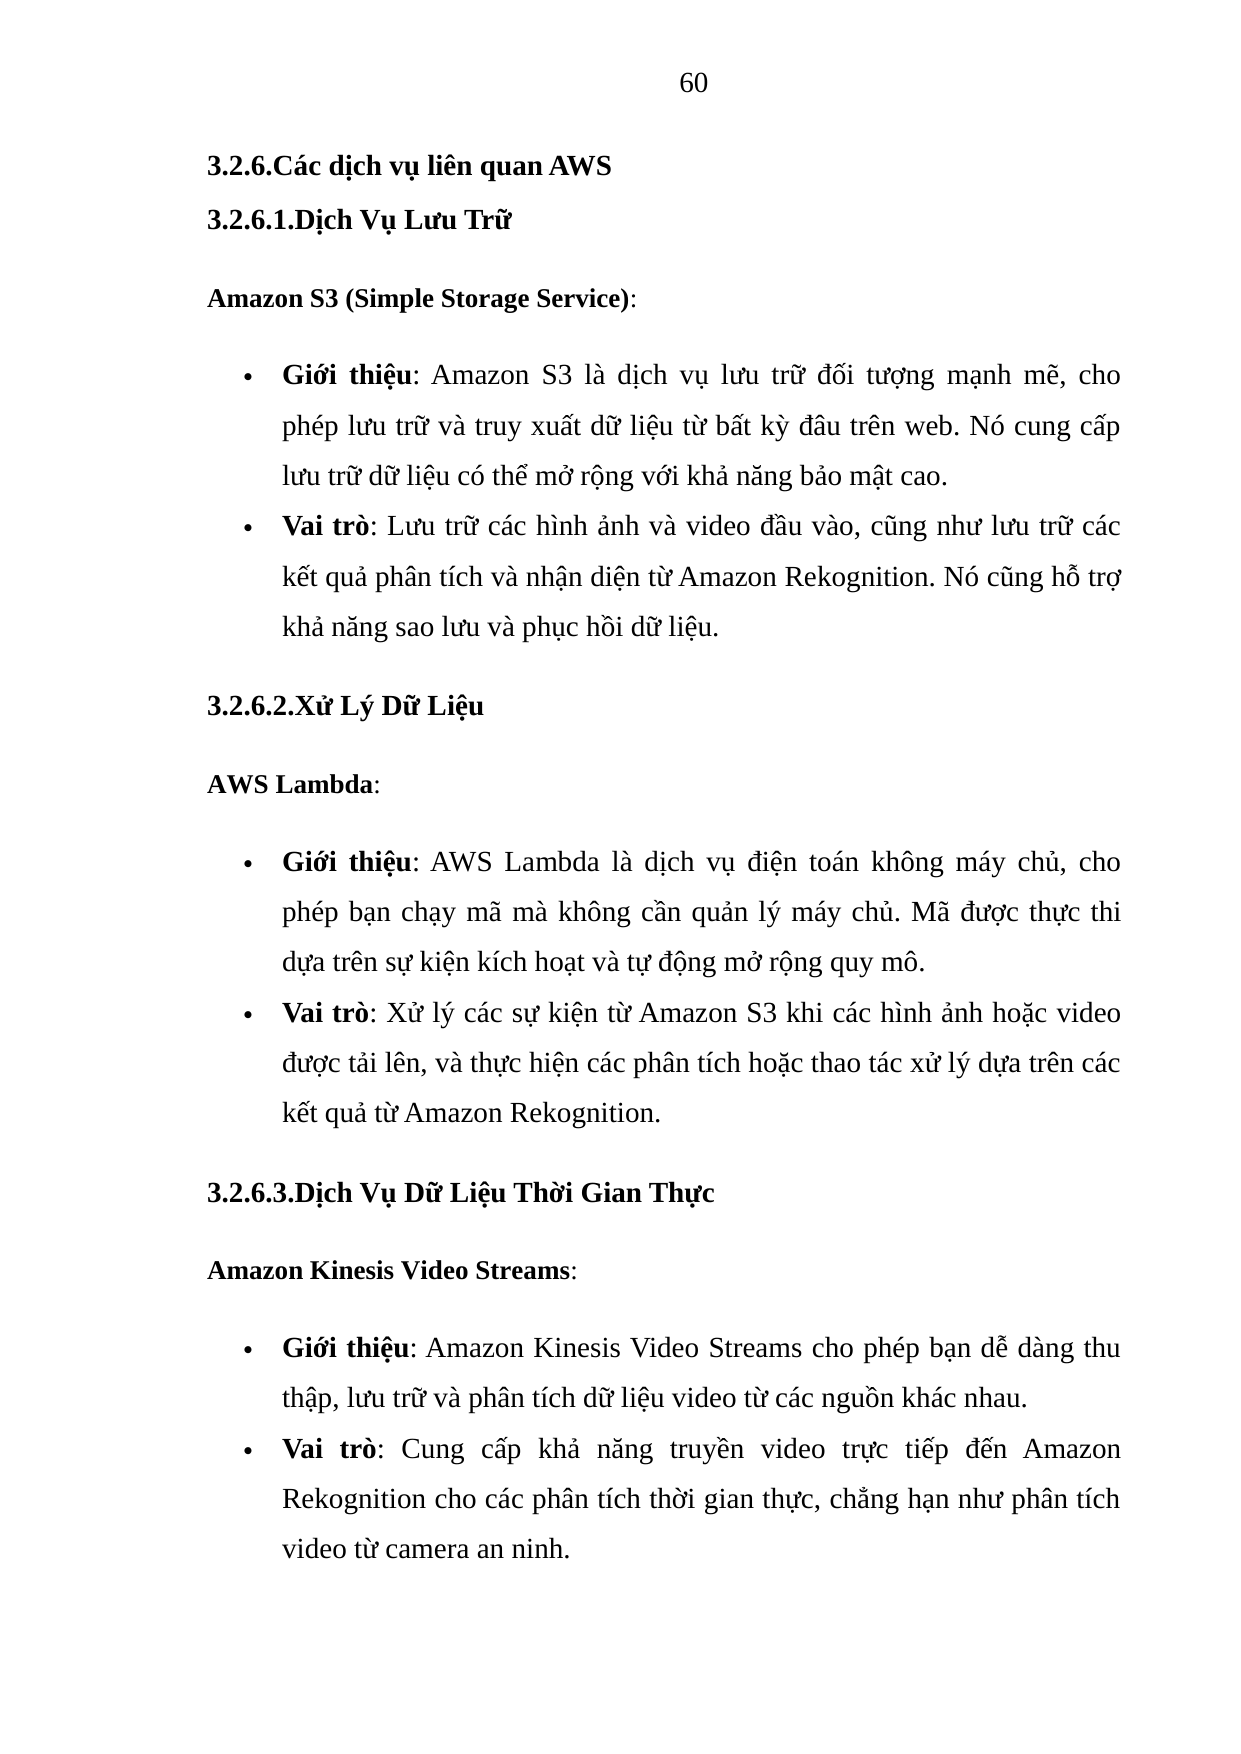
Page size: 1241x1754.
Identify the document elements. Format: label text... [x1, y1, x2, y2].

list Vai trò: Lưu trữ các hình ảnh và video đầu vào, cũng như lưu trữ các kết quả phân tích và nhận diện từ Amazon Rekognition. Nó cũng hỗ trợ khả năng sao lưu và phục hồi dữ liệu. [244, 508, 1122, 643]
subtitle 3.2.6.3.Dịch Vụ Dữ Liệu Thời Gian Thực [207, 1175, 1122, 1208]
subtitle 3.2.6.Các dịch vụ liên quan AWS [207, 148, 1122, 181]
text Amazon Kinesis Video Streams: [207, 1254, 1122, 1286]
text Amazon S3 (Simple Storage Service): [207, 282, 1122, 313]
list Giới thiệu: AWS Lambda là dịch vụ điện toán không máy chủ, cho phép bạn chạy mã mà không cần quản lý máy chủ. Mã được thực thi dựa trên sự kiện kích hoạt và tự động mở rộng quy mô. [244, 844, 1122, 978]
list Giới thiệu: Amazon S3 là dịch vụ lưu trữ đối tượng mạnh mẽ, cho phép lưu trữ và truy xuất dữ liệu từ bất kỳ đâu trên web. Nó cung cấp lưu trữ dữ liệu có thể mở rộng với khả năng bảo mật cao. [244, 357, 1122, 492]
list Giới thiệu: Amazon Kinesis Video Streams cho phép bạn dễ dàng thu thập, lưu trữ và phân tích dữ liệu video từ các nguồn khác nhau. [244, 1330, 1122, 1414]
subtitle 3.2.6.1.Dịch Vụ Lưu Trữ [207, 202, 1122, 236]
list Vai trò: Xử lý các sự kiện từ Amazon S3 khi các hình ảnh hoặc video được tải lên, và thực hiện các phân tích hoặc thao tác xử lý dựa trên các kết quả từ Amazon Rekognition. [244, 995, 1122, 1129]
list Vai trò: Cung cấp khả năng truyền video trực tiếp đến Amazon Rekognition cho các phân tích thời gian thực, chẳng hạn như phân tích video từ camera an ninh. [244, 1431, 1122, 1565]
subtitle 3.2.6.2.Xử Lý Dữ Liệu [207, 688, 1122, 722]
text AWS Lambda: [207, 768, 1122, 799]
